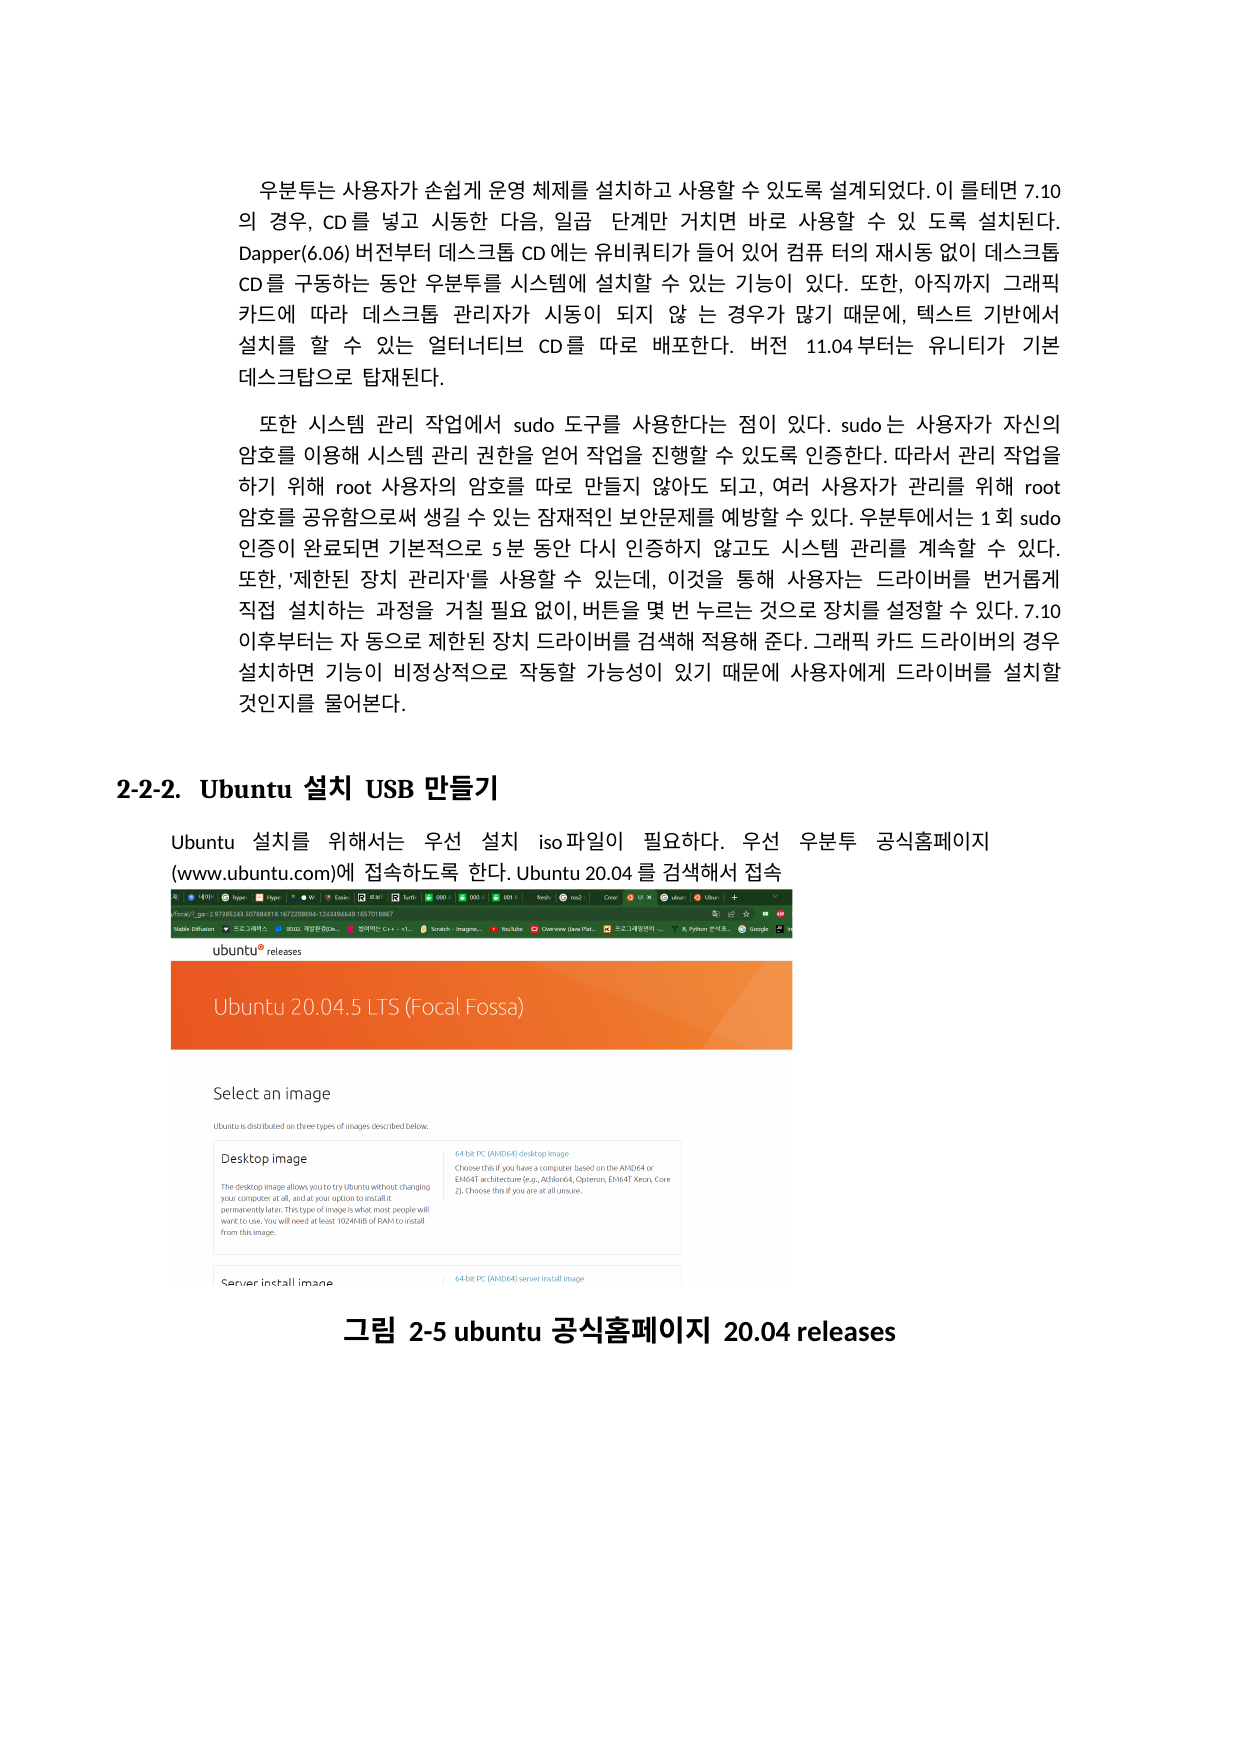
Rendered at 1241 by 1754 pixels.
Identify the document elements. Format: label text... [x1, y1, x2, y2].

subtitle 그림 2-5 ubuntu 공식홈페이지 20.04 releases [135, 1307, 1105, 1349]
text 또한 시스템 관리 작업에서 sudo 도구를 사용한다는 점이 있다. sudo는 사용자가 자신의 암호를 이용해 시스템 관리 권한을 얻어 작업을 진행할 수 있도록 인증한다. 따라서 관리 작업을 하기 위해 root 사용자의 암호를 따로 만들지 않아도 되고, 여러 사용자가 관리를 위해 root 암호를 공유함으로써 생길 수 있는 잠재적인 보안문제를 예방할 수 있다. 우분투에서는 1회 sudo 인증이 완료되면 기본적으로 5분 동안 다시 인증하지 않고도 시스템 관리를 계속할 수 있다. 또한, '제한된 장치 관리자'를 사용할 수 있는데, 이것을 통해 사용자는 드라이버를 번거롭게 직접 설치하는 과정을 거칠 필요 없이, 버튼을 몇 번 누르는 것으로 장치를 설정할 수 있다. 7.10 이후부터는 자 동으로 제한된 장치 드라이버를 검색해 적용해 준다. 그래픽 카드 드라이버의 경우 설치하면 기능이 비정상적으로 작동할 가능성이 있기 때문에 사용자에게 드라이버를 설치할 것인지를 물어본다. [238, 408, 1061, 718]
text Ubuntu 설치를 위해서는 우선 설치 iso파일이 필요하다. 우선 우분투 공식홈페이지 [171, 825, 1105, 856]
text 우분투는 사용자가 손쉽게 운영 체제를 설치하고 사용할 수 있도록 설계되었다. 이 를테면 7.10의 경우, CD를 넣고 시동한 다음, 일곱 단계만 거치면 바로 사용할 수 있 도록 설치된다. Dapper(6.06) 버전부터 데스크톱 CD에는 유비쿼티가 들어 있어 컴퓨 터의 재시동 없이 데스크톱 CD를 구동하는 동안 우분투를 시스템에 설치할 수 있는 기능이 있다. 또한, 아직까지 그래픽 카드에 따라 데스크톱 관리자가 시동이 되지 않 는 경우가 많기 때문에, 텍스트 기반에서 설치를 할 수 있는 얼터너티브 CD를 따로 배포한다. 버전 11.04부터는 유니티가 기본 데스크탑으로 탑재된다. [238, 174, 1061, 391]
text (www.ubuntu.com)에 접속하도록 한다. Ubuntu 20.04 를 검색해서 접속 [171, 856, 1105, 1286]
subtitle 2-2-2. Ubuntu 설치 USB 만들기 [117, 767, 1105, 806]
